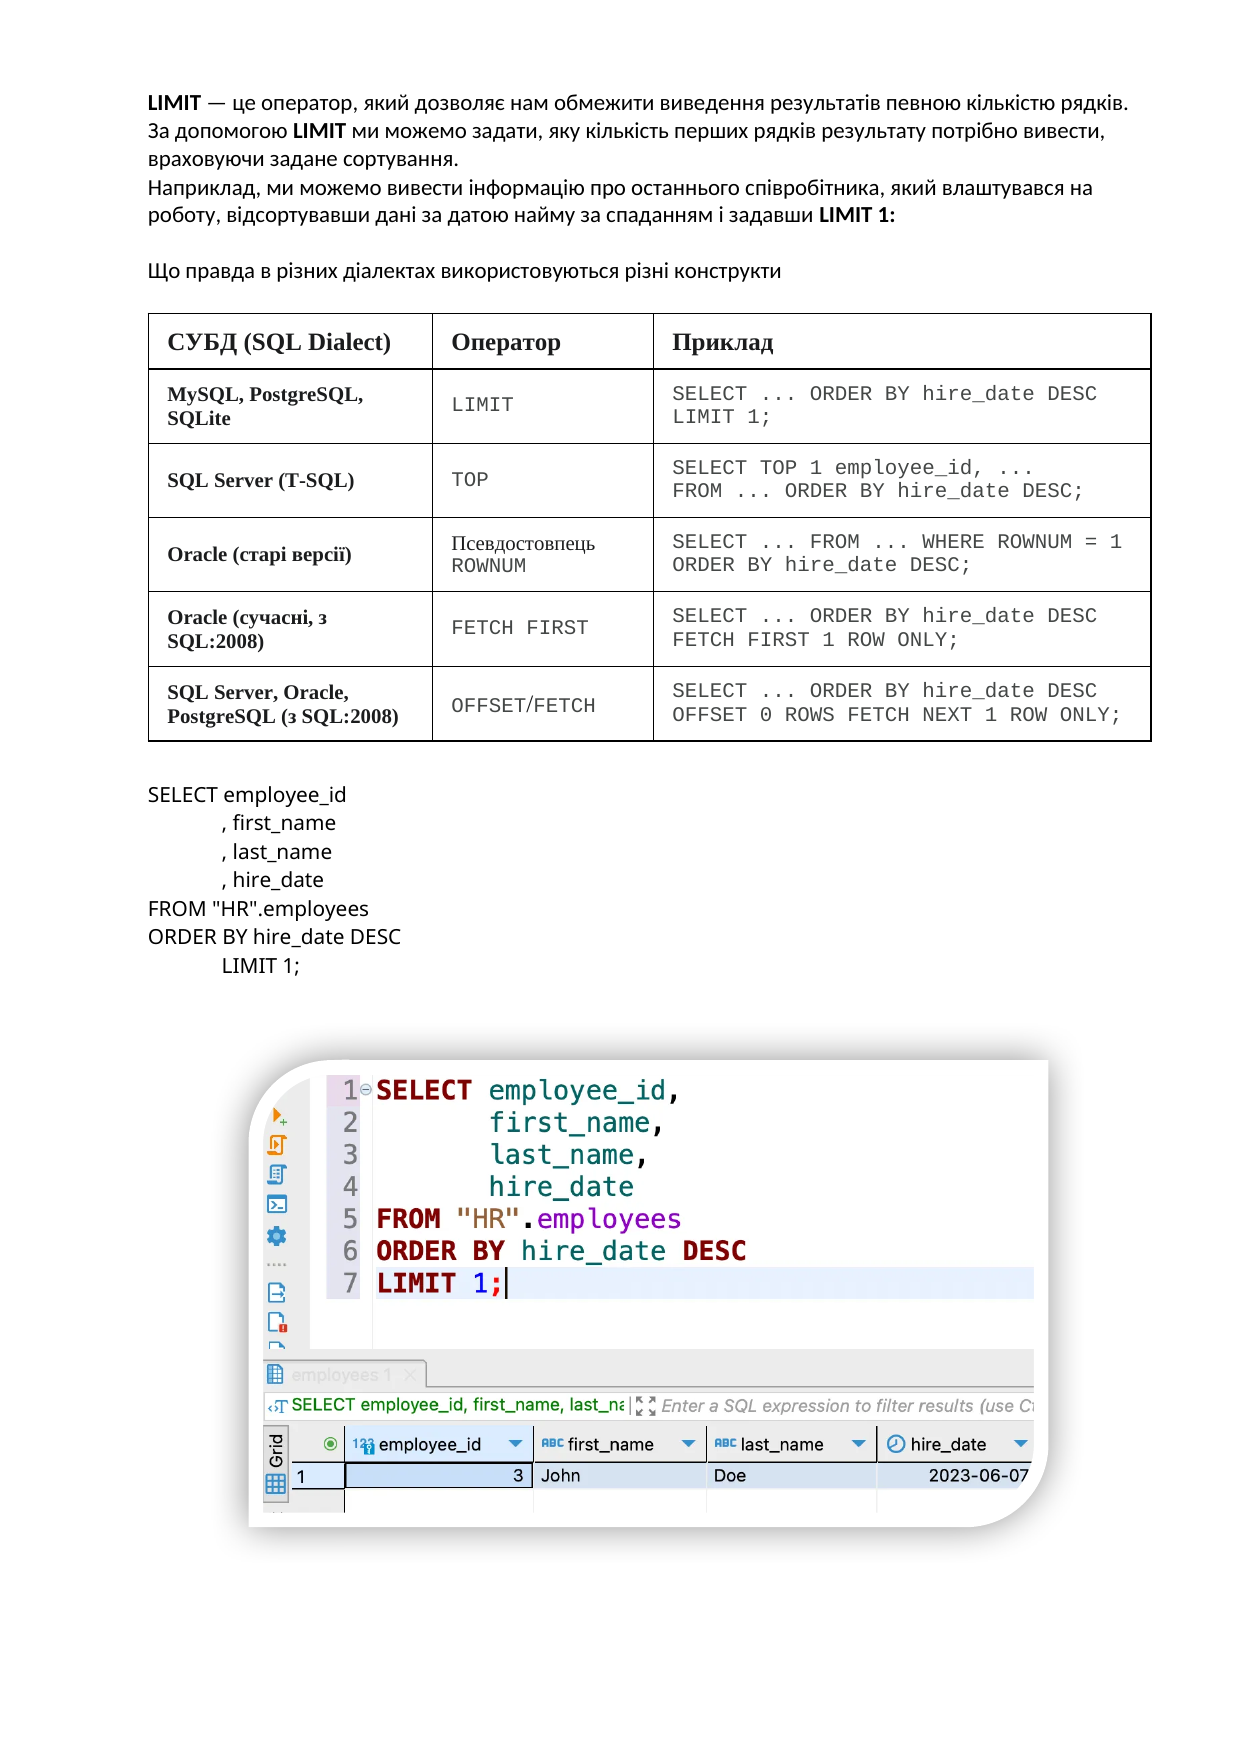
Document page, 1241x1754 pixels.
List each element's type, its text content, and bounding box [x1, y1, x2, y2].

text , last_name [221, 837, 1152, 865]
table_cell SQL Server (T-SQL) [149, 444, 432, 517]
text SELECT employee_id [148, 780, 1152, 808]
table_cell SELECT ... ORDER BY hire_date DESC LIMIT 1; [654, 370, 1150, 443]
table_header СУБД (SQL Dialect) [149, 314, 432, 368]
table_header Приклад [654, 314, 1150, 368]
table_cell OFFSET/FETCH [433, 667, 653, 740]
text , hire_date [221, 865, 1152, 894]
table_cell SQL Server, Oracle, PostgreSQL (з SQL:2008) [149, 667, 432, 740]
text , first_name [221, 808, 1152, 837]
table_cell SELECT TOP 1 employee_id, ... FROM ... ORDER BY hire_date DESC; [654, 444, 1150, 517]
table_header Оператор [433, 314, 653, 368]
text LIMIT — це оператор, який дозволяє нам обмежити виведення результатів певною кількістю рядків. За допомогою LIMIT ми можемо задати, яку кількість перших рядків результату потрібно вивести, враховуючи задане сортування. [148, 88, 1152, 173]
text ORDER BY hire_date DESC [148, 922, 1152, 951]
table_cell Oracle (сучасні, з SQL:2008) [149, 592, 432, 666]
table_cell Псевдостовпець ROWNUM [433, 518, 653, 591]
text LIMIT 1; [148, 951, 1152, 979]
table_cell Oracle (старі версії) [149, 518, 432, 591]
table_cell SELECT ... ORDER BY hire_date DESC FETCH FIRST 1 ROW ONLY; [654, 592, 1150, 666]
table_cell TOP [433, 444, 653, 517]
picture [264, 1075, 1033, 1512]
table_cell MySQL, PostgreSQL, SQLite [149, 370, 432, 443]
table_cell SELECT ... FROM ... WHERE ROWNUM = 1 ORDER BY hire_date DESC; [654, 518, 1150, 591]
table_cell LIMIT [433, 370, 653, 443]
table_cell FETCH FIRST [433, 592, 653, 666]
table_cell SELECT ... ORDER BY hire_date DESC OFFSET 0 ROWS FETCH NEXT 1 ROW ONLY; [654, 667, 1150, 740]
text FROM "HR".employees [148, 894, 1152, 922]
text Наприклад, ми можемо вивести інформацію про останнього співробітника, який влаштувався на роботу, відсортувавши дані за датою найму за спаданням і задавши LIMIT 1: Що правда в різних діалектах використовуються різні конструкти [148, 173, 1152, 313]
